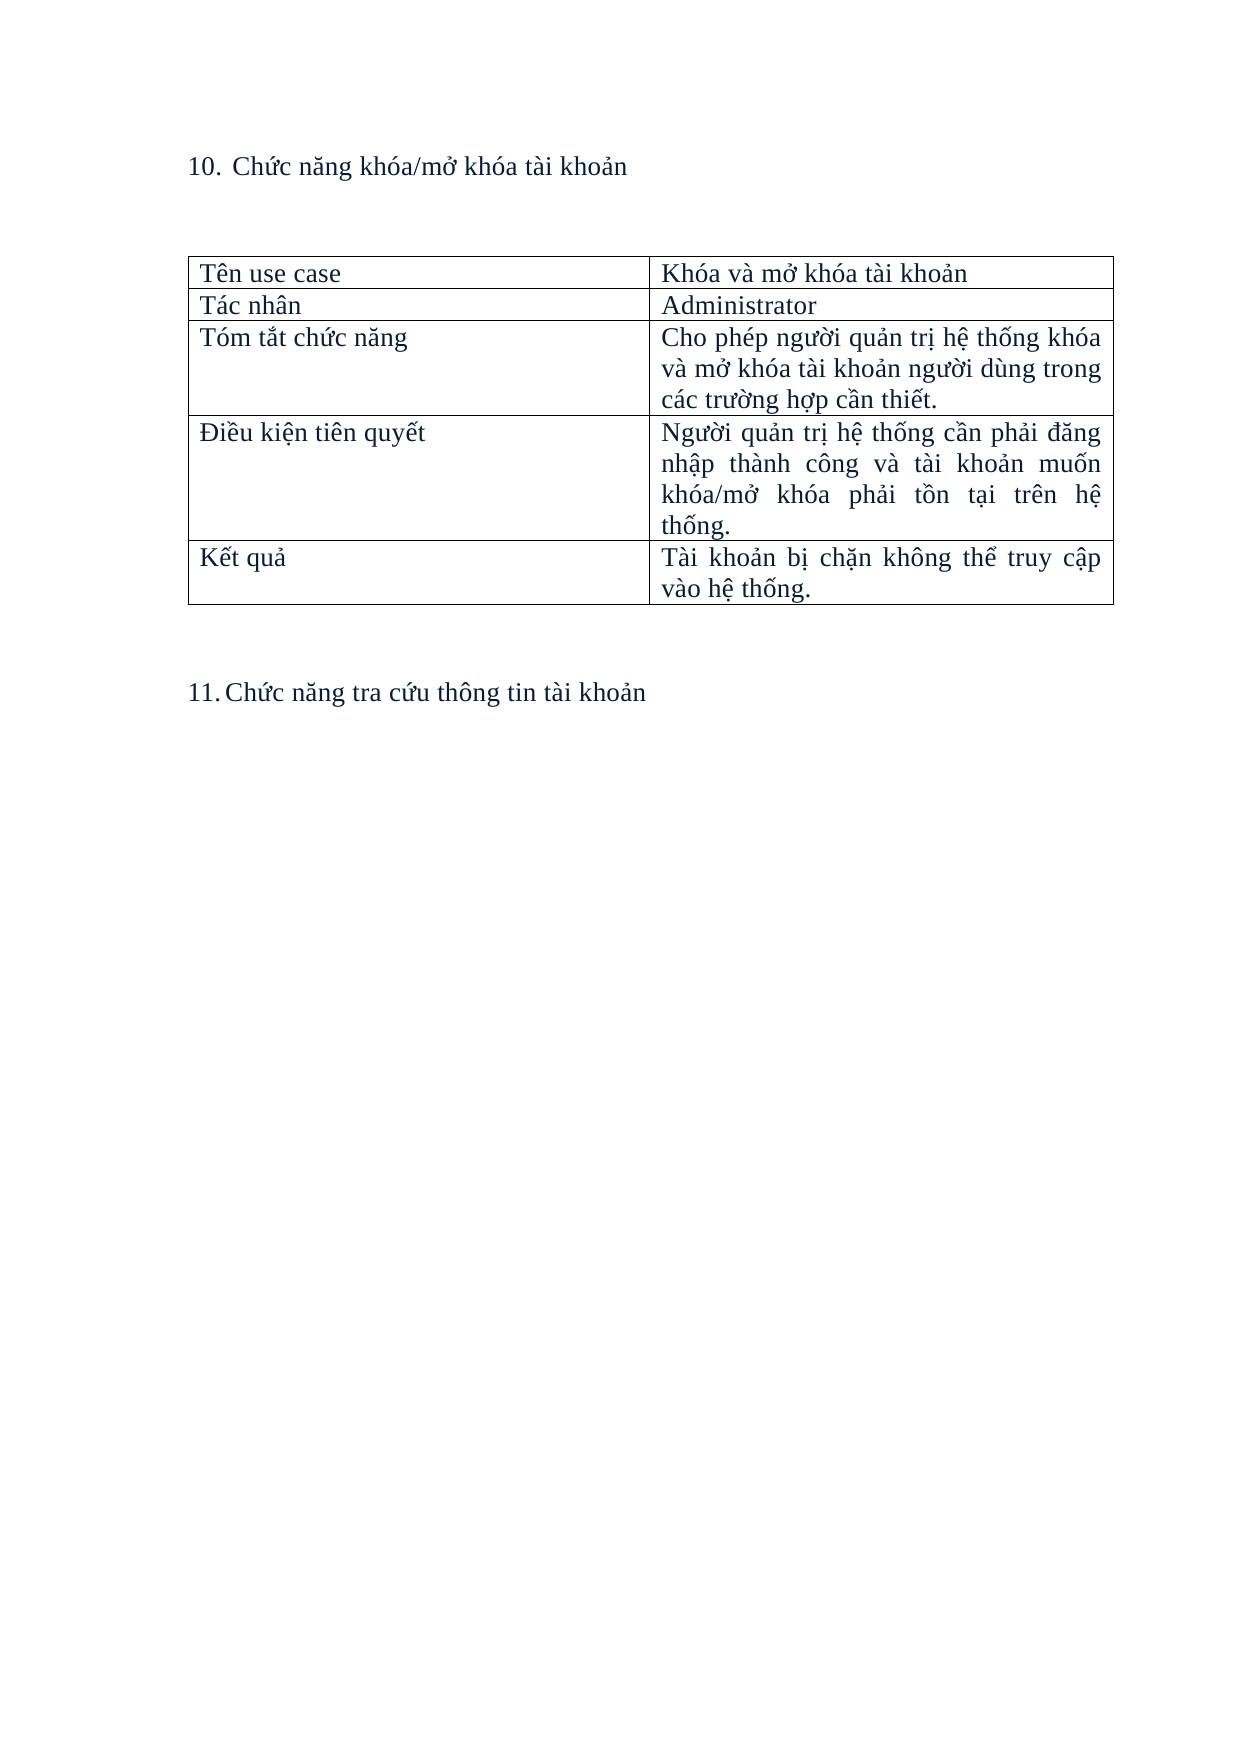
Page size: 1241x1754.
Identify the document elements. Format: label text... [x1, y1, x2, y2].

table_cell Tài khoản bị chặn không thể truy cập vào hệ thống. [650, 541, 1113, 604]
table_cell Kết quả [189, 541, 649, 604]
table_cell Cho phép người quản trị hệ thống khóa và mở khóa tài khoản người dùng trong các trường hợp cần thiết. [650, 321, 1113, 415]
list Chức năng tra cứu thông tin tài khoản [187, 676, 1090, 707]
table_cell Điều kiện tiên quyết [189, 416, 649, 540]
list Chức năng khóa/mở khóa tài khoản [187, 150, 1090, 181]
table_cell Tác nhân [189, 289, 649, 320]
table_cell Người quản trị hệ thống cần phải đăng nhập thành công và tài khoản muốn khóa/mở khóa phải tồn tại trên hệ thống. [650, 416, 1113, 540]
table_cell Tóm tắt chức năng [189, 321, 649, 415]
table_header Khóa và mở khóa tài khoản [650, 257, 1113, 288]
table_header Tên use case [189, 257, 649, 288]
table_cell Administrator [650, 289, 1113, 320]
